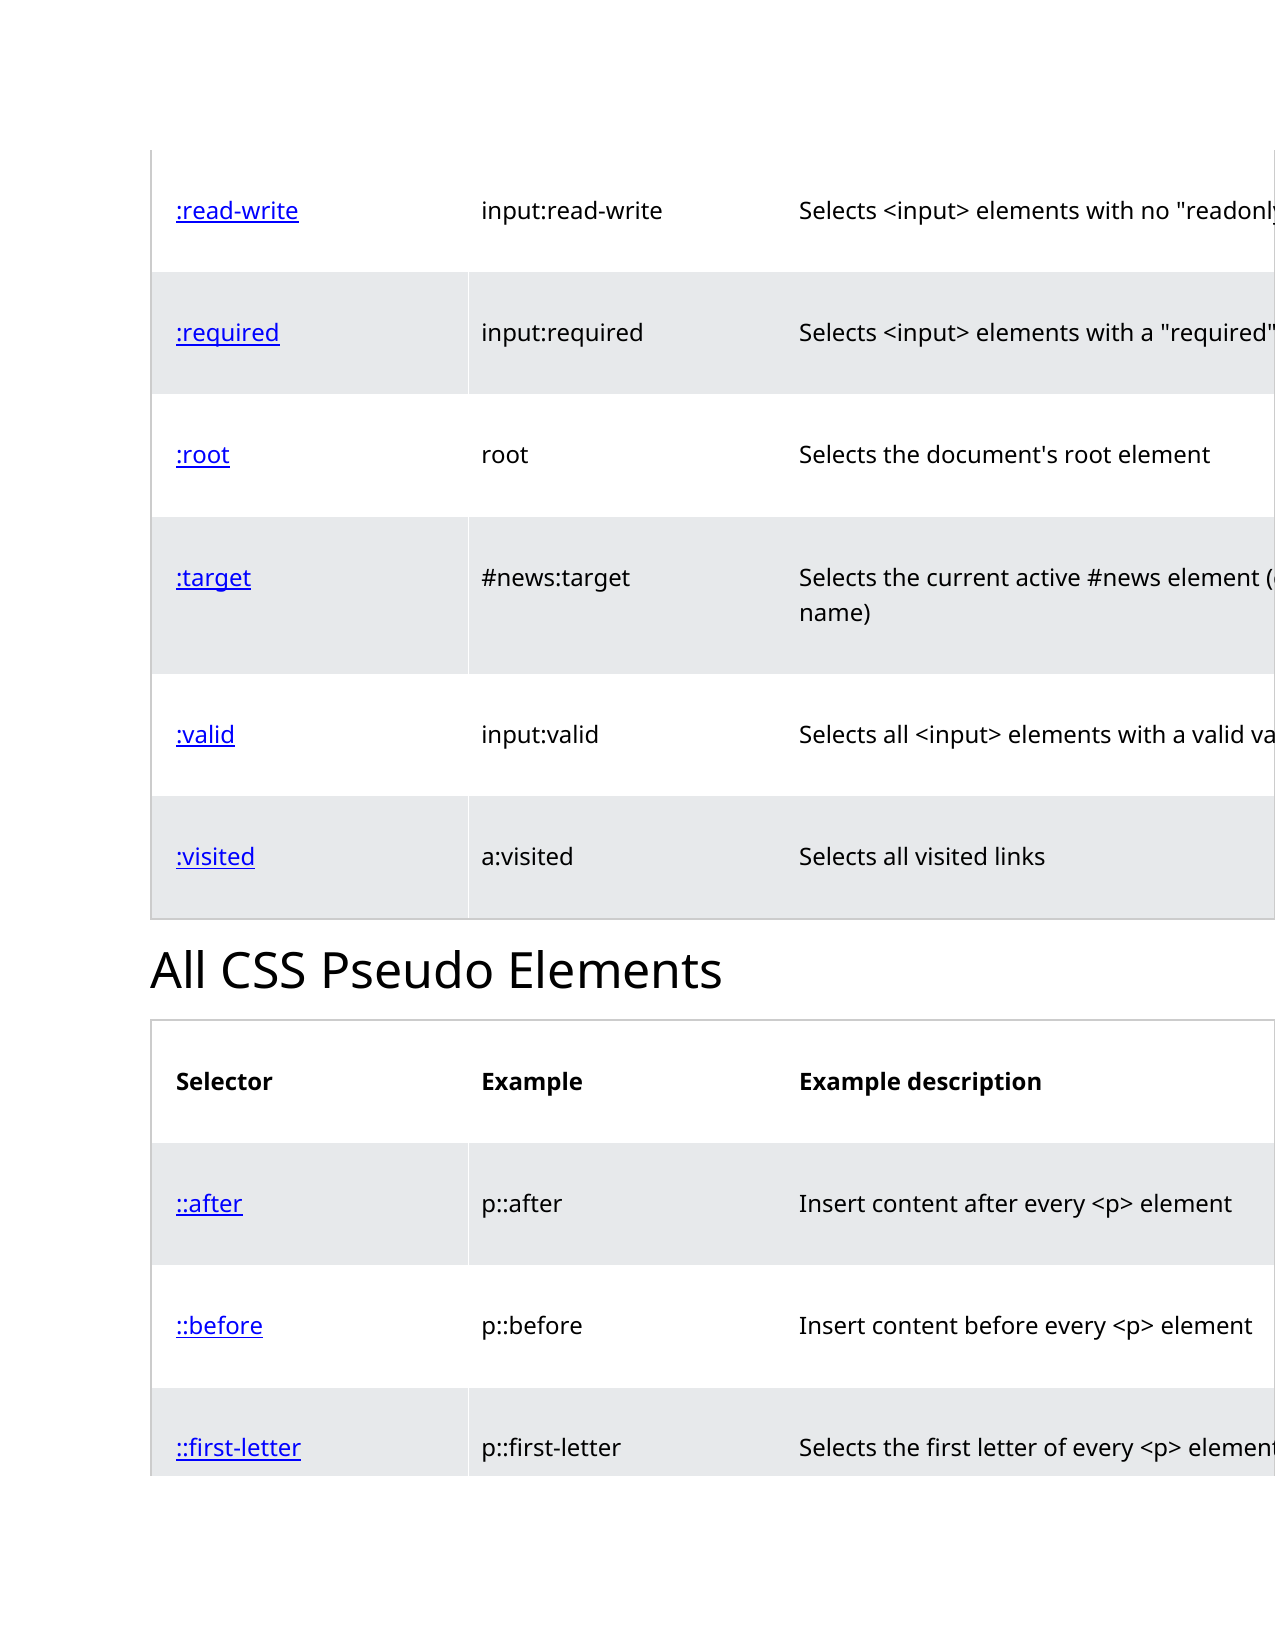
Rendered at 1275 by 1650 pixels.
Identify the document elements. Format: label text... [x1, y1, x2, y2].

table_header Example description [786, 1021, 1274, 1143]
table_cell input:read-write [469, 150, 786, 272]
subtitle All CSS Pseudo Elements [150, 936, 1125, 1004]
table_cell :required [152, 272, 468, 394]
table_header Example [469, 1021, 786, 1143]
table_cell :read-write [152, 150, 468, 272]
table_cell input:valid [469, 674, 786, 796]
table_cell ::before [152, 1265, 468, 1387]
table_cell root [469, 394, 786, 517]
table_header Selector [152, 1021, 468, 1143]
table_cell input:required [469, 272, 786, 394]
table_cell Insert content after every <p> element [786, 1143, 1274, 1265]
table_cell Selects the document's root element [786, 394, 1274, 517]
table_cell Selects <input> elements with a "required" attribute specified [786, 272, 1274, 394]
table_cell Selects <input> elements with no "readonly" attribute [786, 150, 1274, 272]
table_cell :target [152, 517, 468, 674]
table_cell Insert content before every <p> element [786, 1265, 1274, 1387]
table_cell ::after [152, 1143, 468, 1265]
table_cell :root [152, 394, 468, 517]
table_cell :visited [152, 796, 468, 918]
table_cell Selects the current active #news element (clicked on a URL containing that anchor name) [786, 517, 1274, 674]
table_cell Selects the first letter of every <p> element [786, 1388, 1274, 1476]
table_cell a:visited [469, 796, 786, 918]
table_cell p::first-letter [469, 1388, 786, 1476]
table_cell :valid [152, 674, 468, 796]
table_cell Selects all visited links [786, 796, 1274, 918]
table_cell p::before [469, 1265, 786, 1387]
table_cell ::first-letter [152, 1388, 468, 1476]
table_cell Selects all <input> elements with a valid value [786, 674, 1274, 796]
table_cell p::after [469, 1143, 786, 1265]
table_cell #news:target [469, 517, 786, 674]
